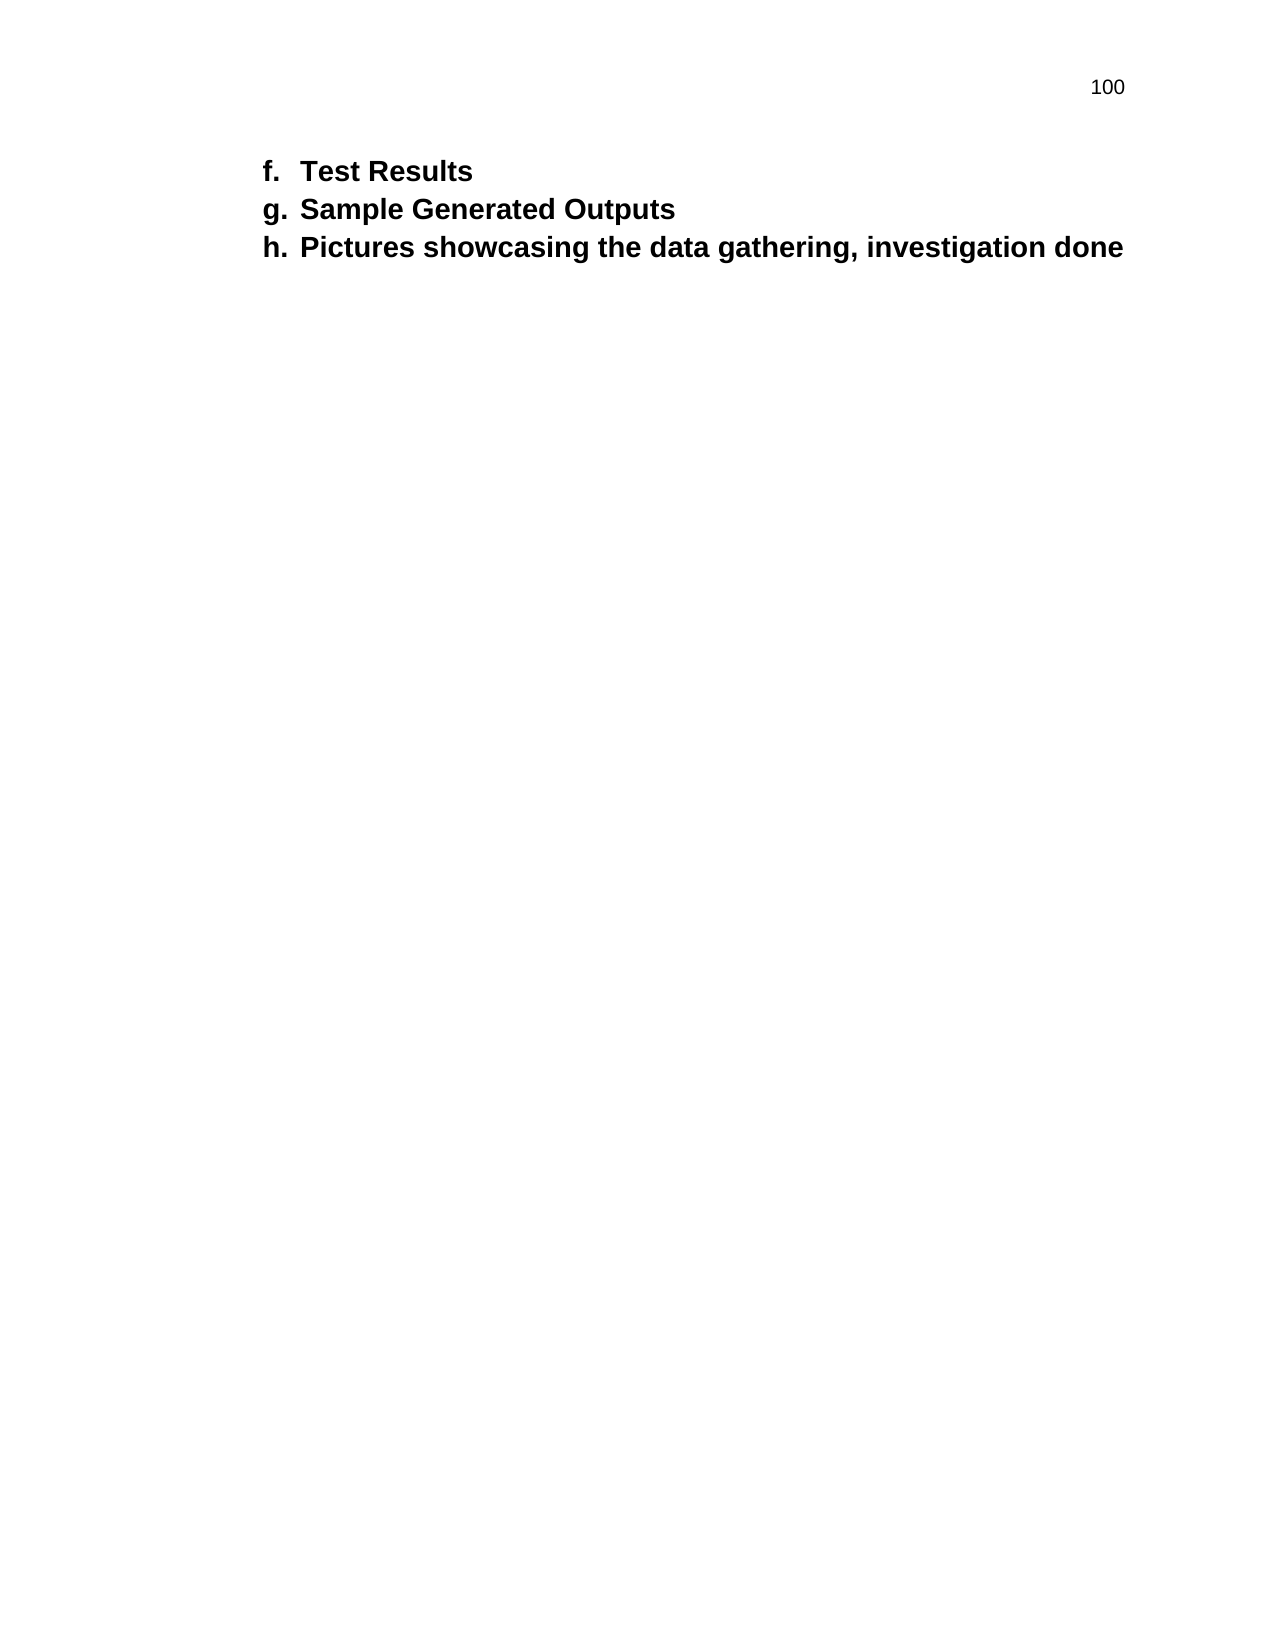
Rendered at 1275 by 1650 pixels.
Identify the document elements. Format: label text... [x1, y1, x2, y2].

subtitle Pictures showcasing the data gathering, investigation done [262, 229, 1125, 263]
subtitle Test Results [262, 154, 1125, 188]
subtitle Sample Generated Outputs [262, 192, 1125, 225]
